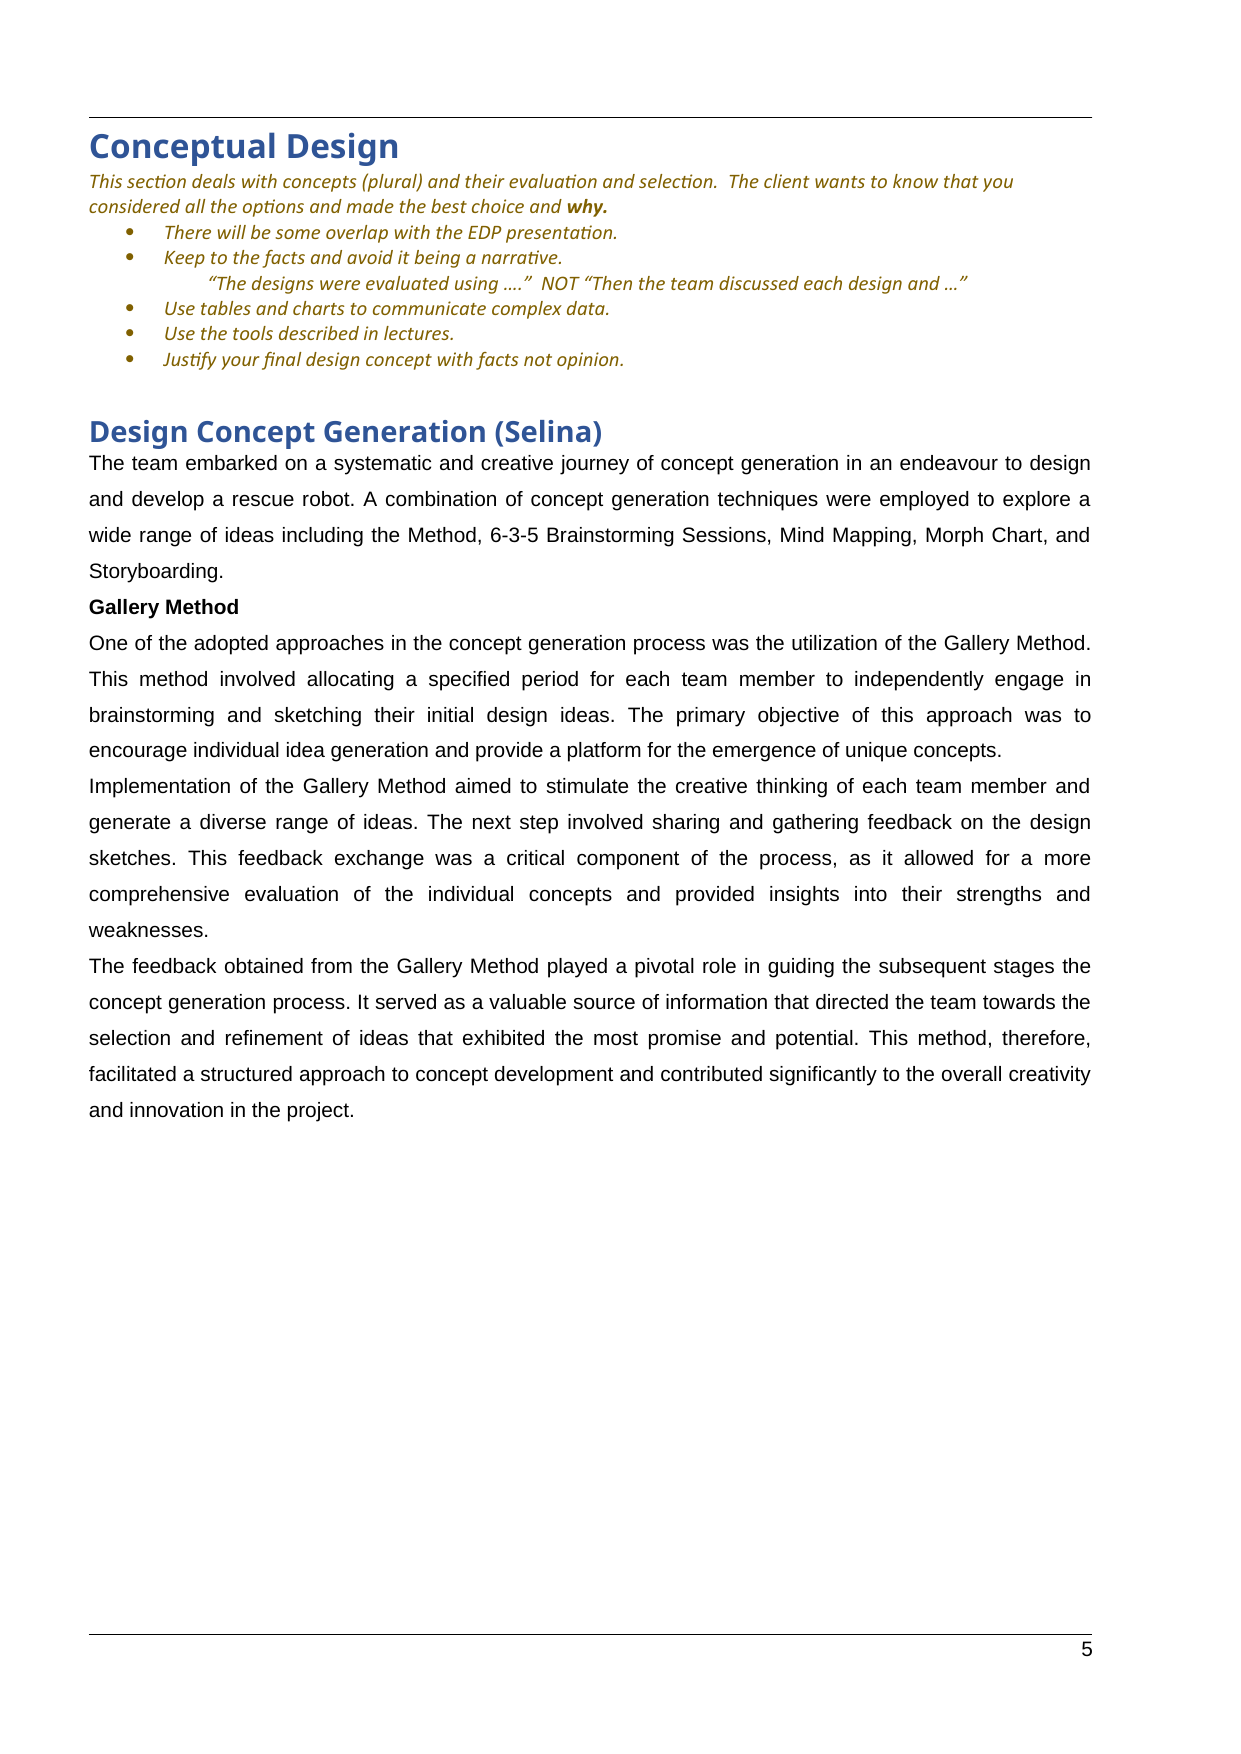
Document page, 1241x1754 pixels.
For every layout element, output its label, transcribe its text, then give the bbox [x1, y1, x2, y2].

text One of the adopted approaches in the concept generation process was the utilization of the Gallery Method. This method involved allocating a specified period for each team member to independently engage in brainstorming and sketching their initial design ideas. The primary objective of this approach was to encourage individual idea generation and provide a platform for the emergence of unique concepts. [89, 631, 1092, 762]
subtitle Design Concept Generation (Selina) [89, 411, 1092, 451]
list Keep to the facts and avoid it being a narrative. [126, 244, 1092, 270]
text The feedback obtained from the Gallery Method played a pivotal role in guiding the subsequent stages the concept generation process. It served as a valuable source of information that directed the team towards the selection and refinement of ideas that exhibited the most promise and potential. This method, therefore, facilitated a structured approach to concept development and contributed significantly to the overall creativity and innovation in the project. [89, 954, 1092, 1122]
list Justify your final design concept with facts not opinion. [126, 346, 1092, 371]
text Implementation of the Gallery Method aimed to stimulate the creative thinking of each team member and generate a diverse range of ideas. The next step involved sharing and gathering feedback on the design sketches. This feedback exchange was a critical component of the process, as it allowed for a more comprehensive evaluation of the individual concepts and provided insights into their strengths and weaknesses. [89, 774, 1092, 942]
text “The designs were evaluated using ….” NOT “Then the team discussed each design and …” [207, 270, 1092, 295]
list Use tables and charts to communicate complex data. [126, 295, 1092, 321]
list Use the tools described in lectures. [126, 321, 1092, 346]
subtitle Conceptual Design [89, 123, 1092, 168]
text Gallery Method [89, 594, 1092, 618]
text The team embarked on a systematic and creative journey of concept generation in an endeavour to design and develop a rescue robot. A combination of concept generation techniques were employed to explore a wide range of ideas including the Method, 6-3-5 Brainstorming Sessions, Mind Mapping, Morph Chart, and Storyboarding. [89, 451, 1092, 583]
list There will be some overlap with the EDP presentation. [126, 219, 1092, 244]
text This section deals with concepts (plural) and their evaluation and selection. The client wants to know that you considered all the options and made the best choice and why. [89, 168, 1092, 219]
